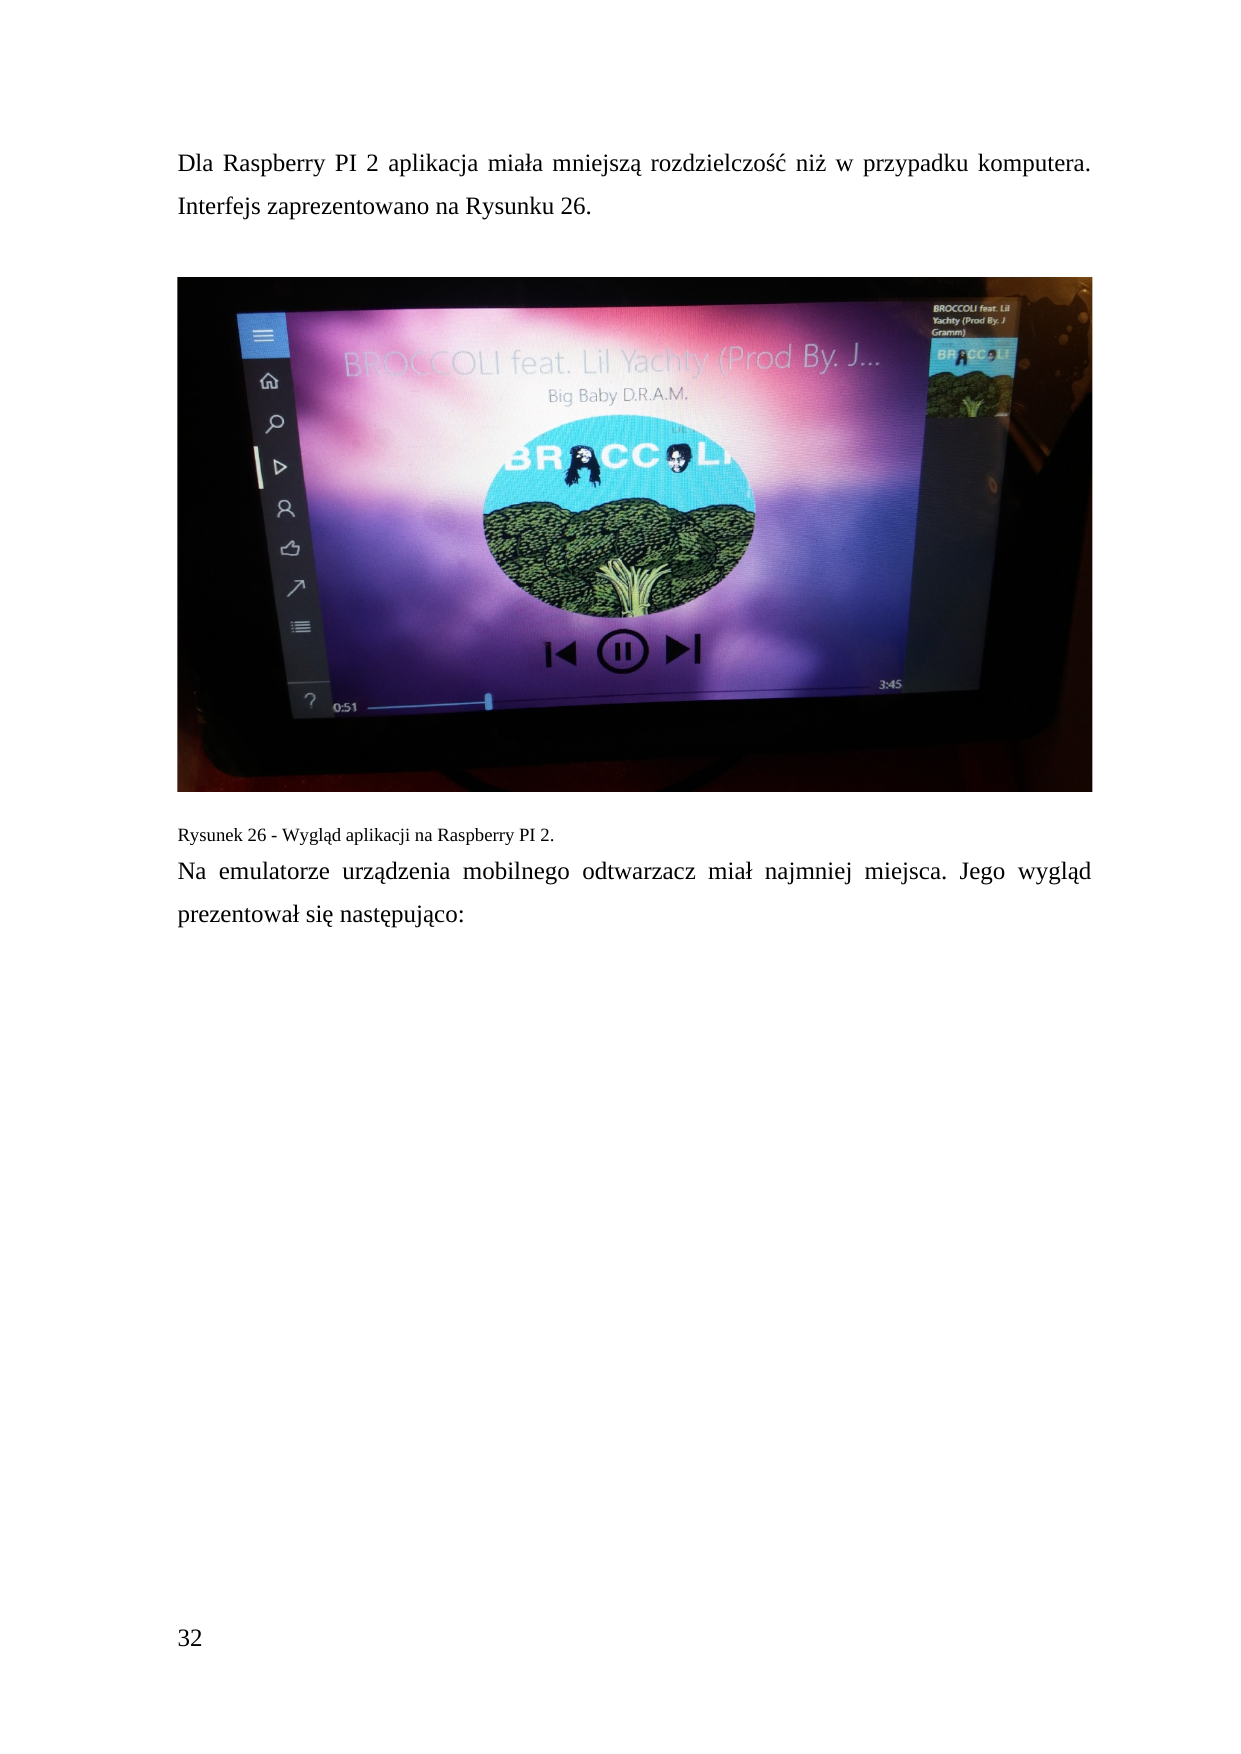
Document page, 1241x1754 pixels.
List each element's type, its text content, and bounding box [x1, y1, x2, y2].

text Rysunek 26 - Wygląd aplikacji na Raspberry PI 2. [177, 823, 1092, 845]
text Na emulatorze urządzenia mobilnego odtwarzacz miał najmniej miejsca. Jego wygląd prezentował się następująco: [177, 884, 1092, 928]
text Dla Raspberry PI 2 aplikacja miała mniejszą rozdzielczość niż w przypadku komputera. Interfejs zaprezentowano na Rysunku 26. [177, 176, 1092, 219]
picture [177, 277, 1093, 792]
